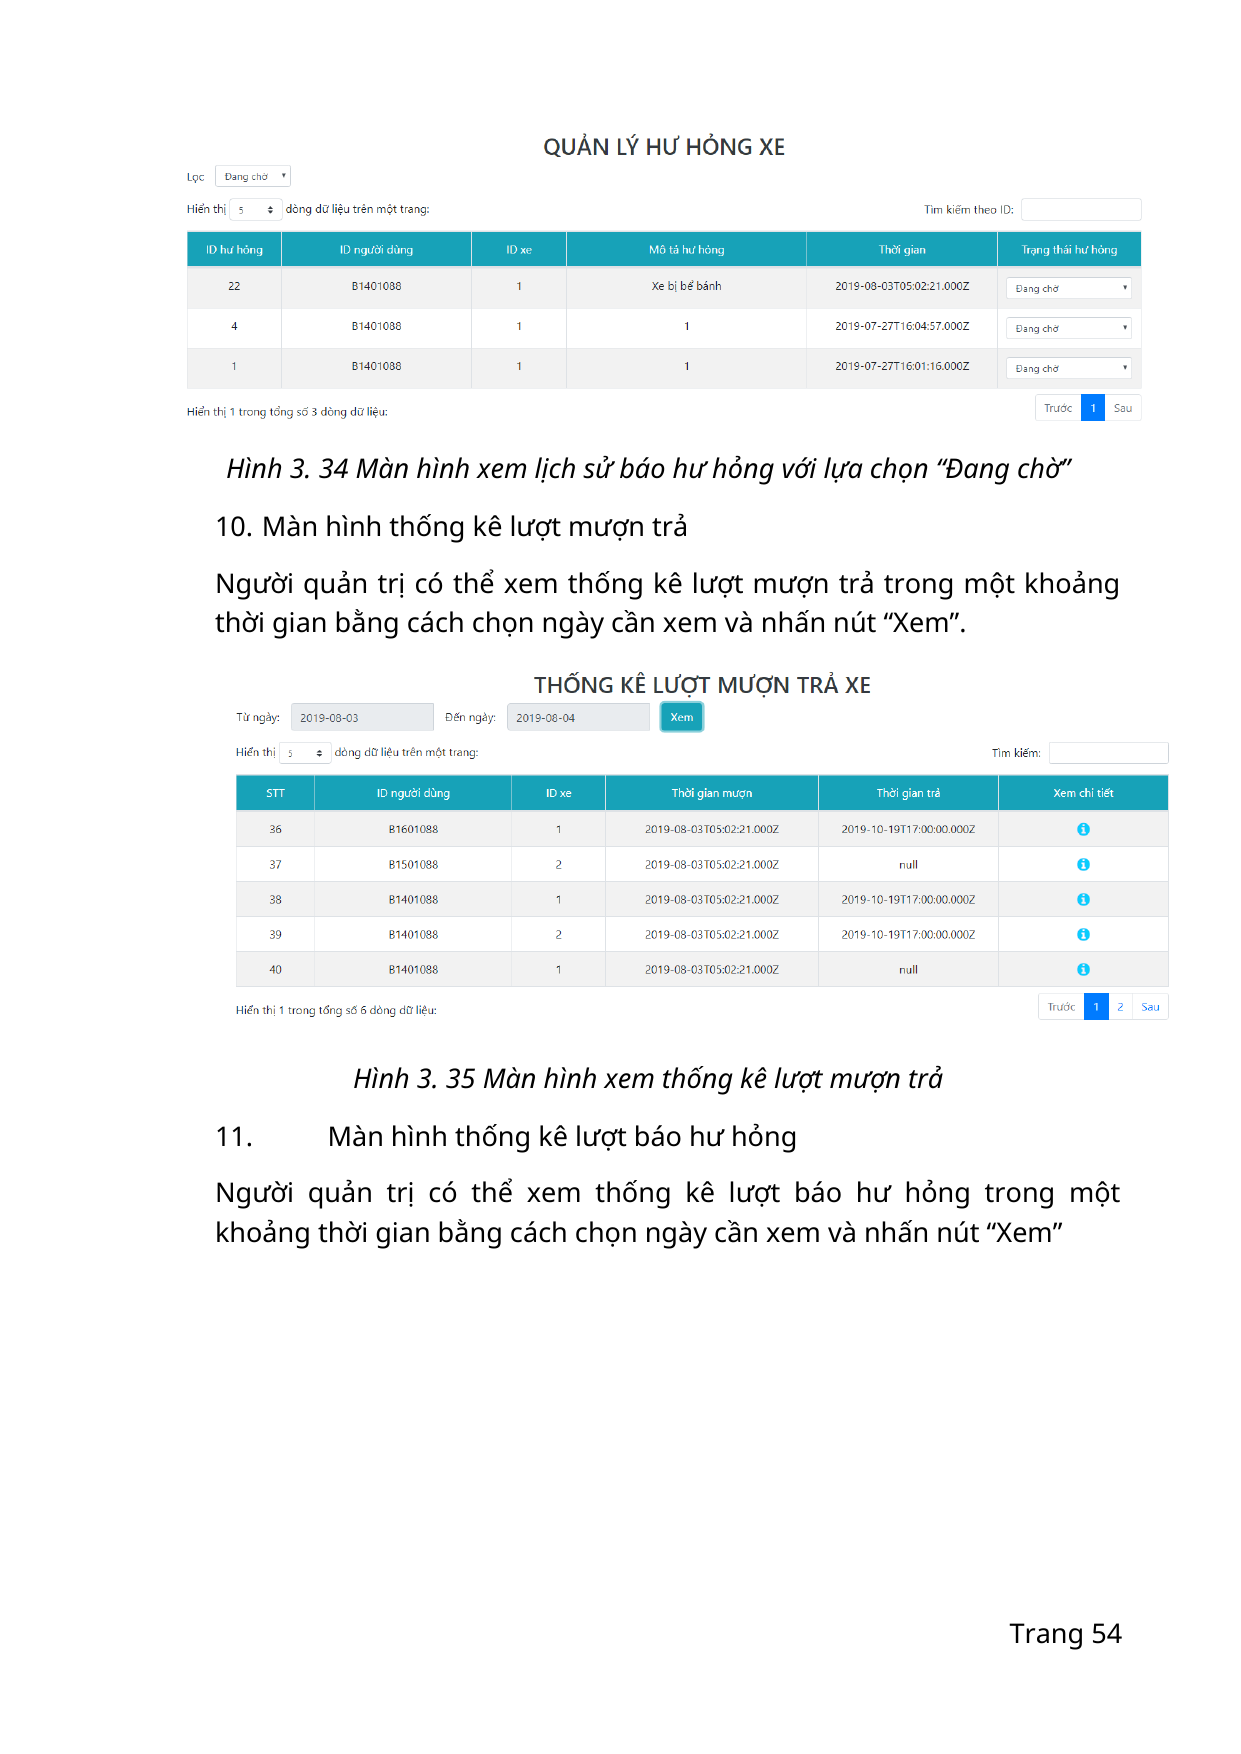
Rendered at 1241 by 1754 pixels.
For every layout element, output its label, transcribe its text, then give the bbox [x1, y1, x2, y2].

text Hình 3. 34 Màn hình xem lịch sử báo hư hỏng với lựa chọn “Đang chờ” [177, 450, 1122, 487]
text Hình 3. 35 Màn hình xem thống kê lượt mượn trả [177, 1059, 1122, 1096]
text Người quản trị có thể xem thống kê lượt báo hư hỏng trong một khoảng thời gian bằng cách chọn ngày cần xem và nhấn nút “Xem” [215, 1173, 1122, 1250]
picture [177, 118, 1152, 431]
picture [214, 660, 1189, 1041]
list Màn hình thống kê lượt báo hư hỏng [215, 1117, 1122, 1154]
list Màn hình thống kê lượt mượn trả [215, 508, 1122, 544]
text Người quản trị có thể xem thống kê lượt mượn trả trong một khoảng thời gian bằng cách chọn ngày cần xem và nhấn nút “Xem”. [215, 564, 1122, 641]
